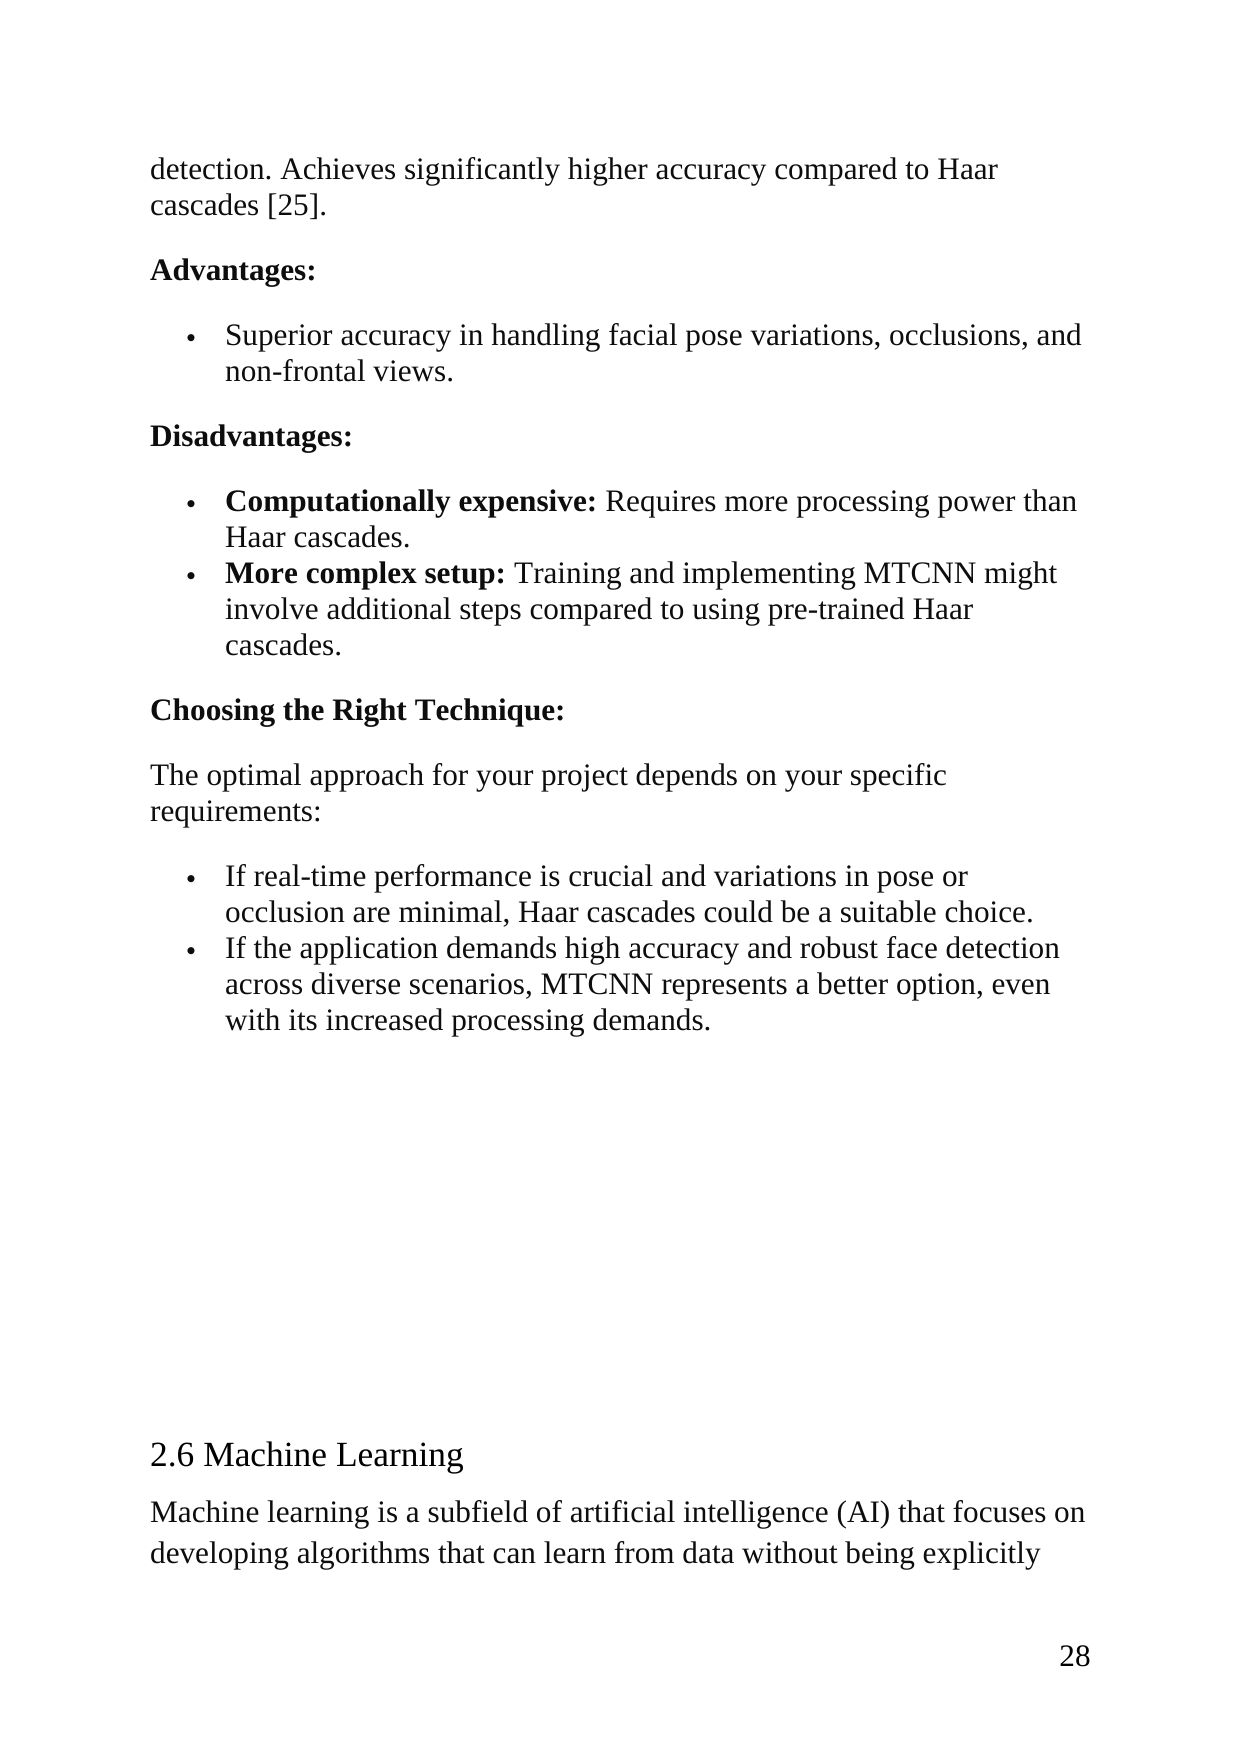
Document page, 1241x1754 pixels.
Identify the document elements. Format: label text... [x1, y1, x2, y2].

list If the application demands high accuracy and robust face detection across diverse scenarios, MTCNN represents a better option, even with its increased processing demands. [187, 929, 1090, 1037]
list More complex setup: Training and implementing MTCNN might involve additional steps compared to using pre-trained Haar cascades. [187, 554, 1090, 662]
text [150, 150, 1090, 222]
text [150, 1493, 1090, 1570]
text Advantages: [150, 251, 1090, 287]
subtitle 2.6 Machine Learning [150, 1434, 1090, 1474]
list Superior accuracy in handling facial pose variations, occlusions, and non-frontal views. [187, 316, 1090, 388]
list Computationally expensive: Requires more processing power than Haar cascades. [187, 482, 1090, 554]
text The optimal approach for your project depends on your specific requirements: [150, 756, 1090, 828]
text Disadvantages: [150, 417, 1090, 453]
text Choosing the Right Technique: [150, 691, 1090, 727]
list If real-time performance is crucial and variations in pose or occlusion are minimal, Haar cascades could be a suitable choice. [187, 857, 1090, 929]
